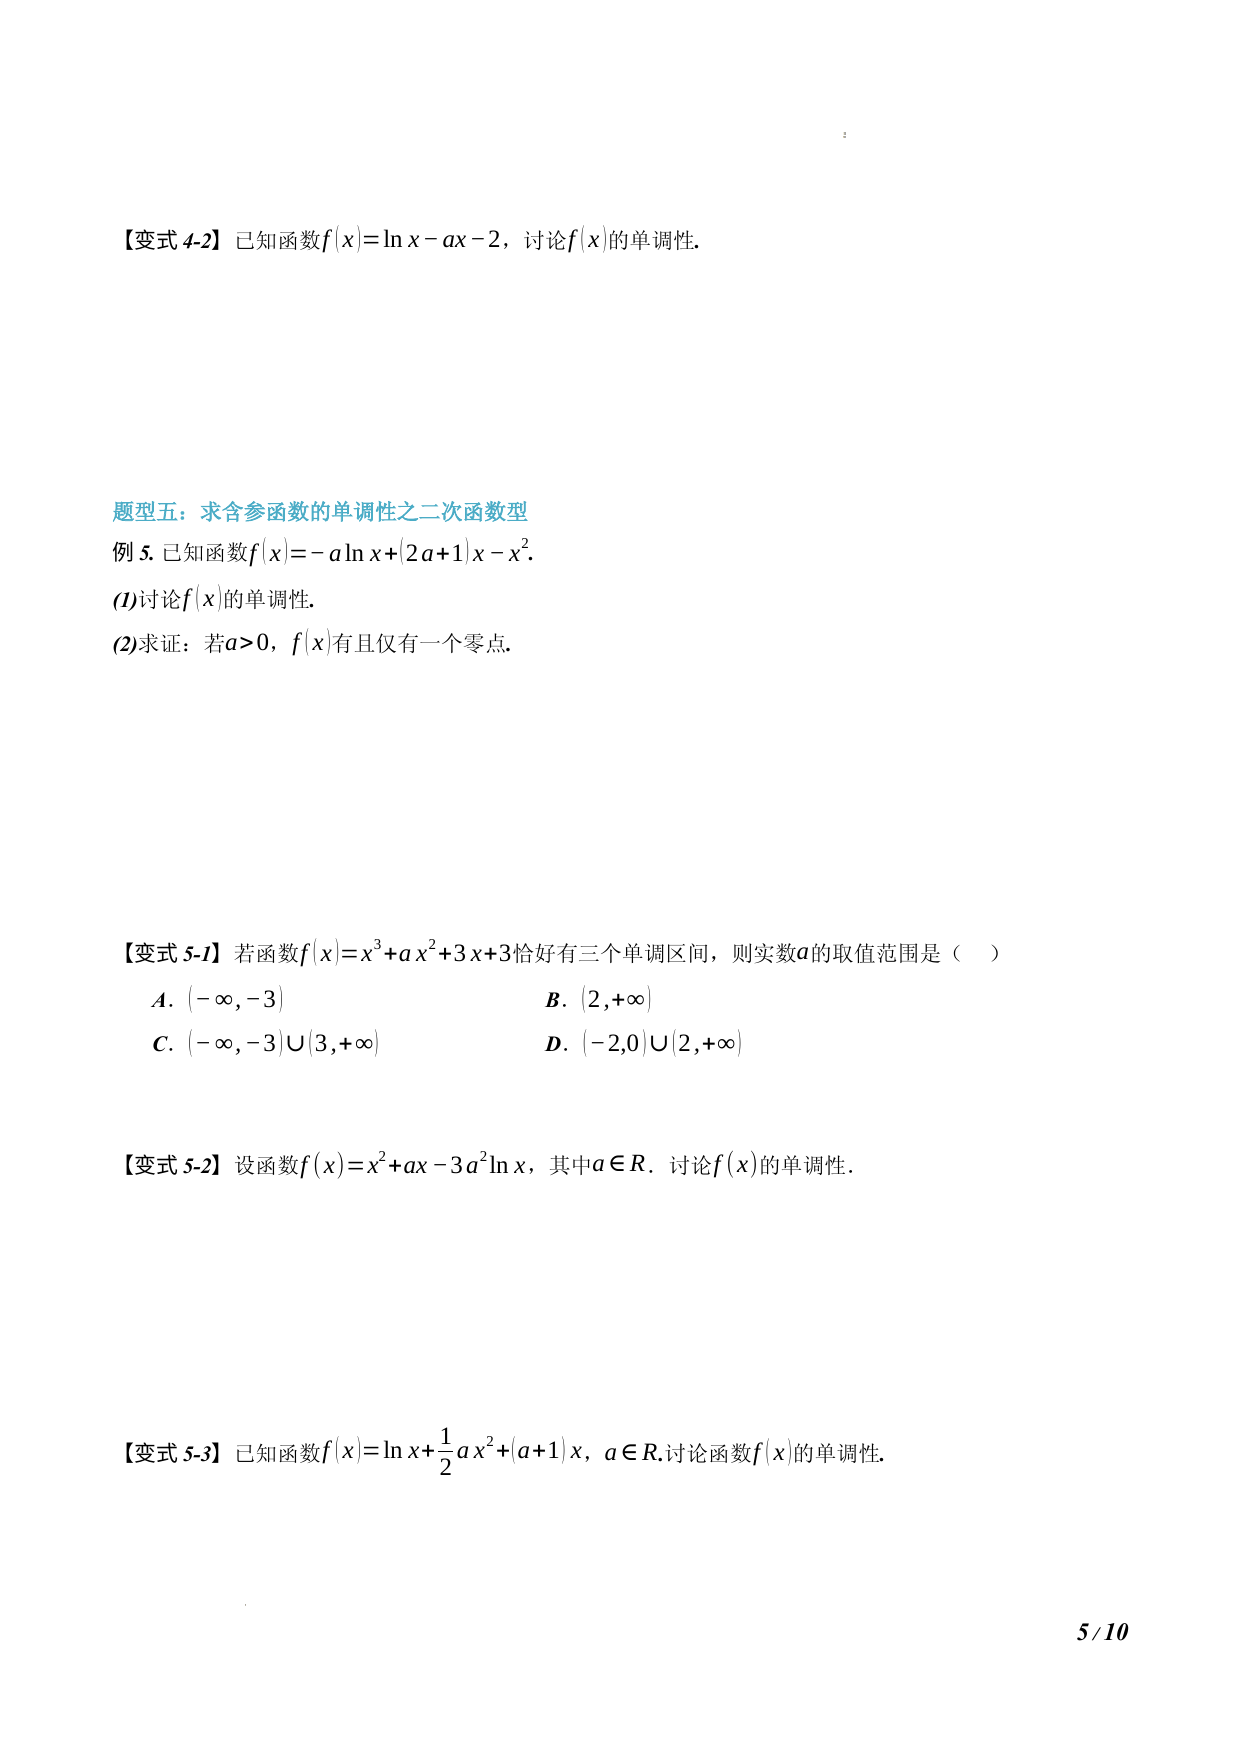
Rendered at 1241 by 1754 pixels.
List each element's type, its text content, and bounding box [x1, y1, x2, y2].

text 【变式5-1】若函数恰好有三个单调区间，则实数的取值范围是（ ） [112, 935, 1128, 968]
text 例5. 已知函数. [112, 534, 1128, 567]
text 【变式5-3】已知函数，.讨论函数的单调性. [112, 1422, 1128, 1481]
text 题型五：求含参函数的单调性之二次函数型 [112, 497, 1128, 522]
text (1)讨论的单调性. [112, 583, 1128, 614]
text A． B． [152, 984, 1128, 1014]
text (2)求证：若，有且仅有一个零点. [112, 627, 1128, 658]
text 【变式5-2】设函数，其中．讨论的单调性． [112, 1147, 1128, 1180]
text 【变式4-2】已知函数，讨论的单调性. [112, 223, 1128, 255]
text C． D． [152, 1028, 1128, 1058]
